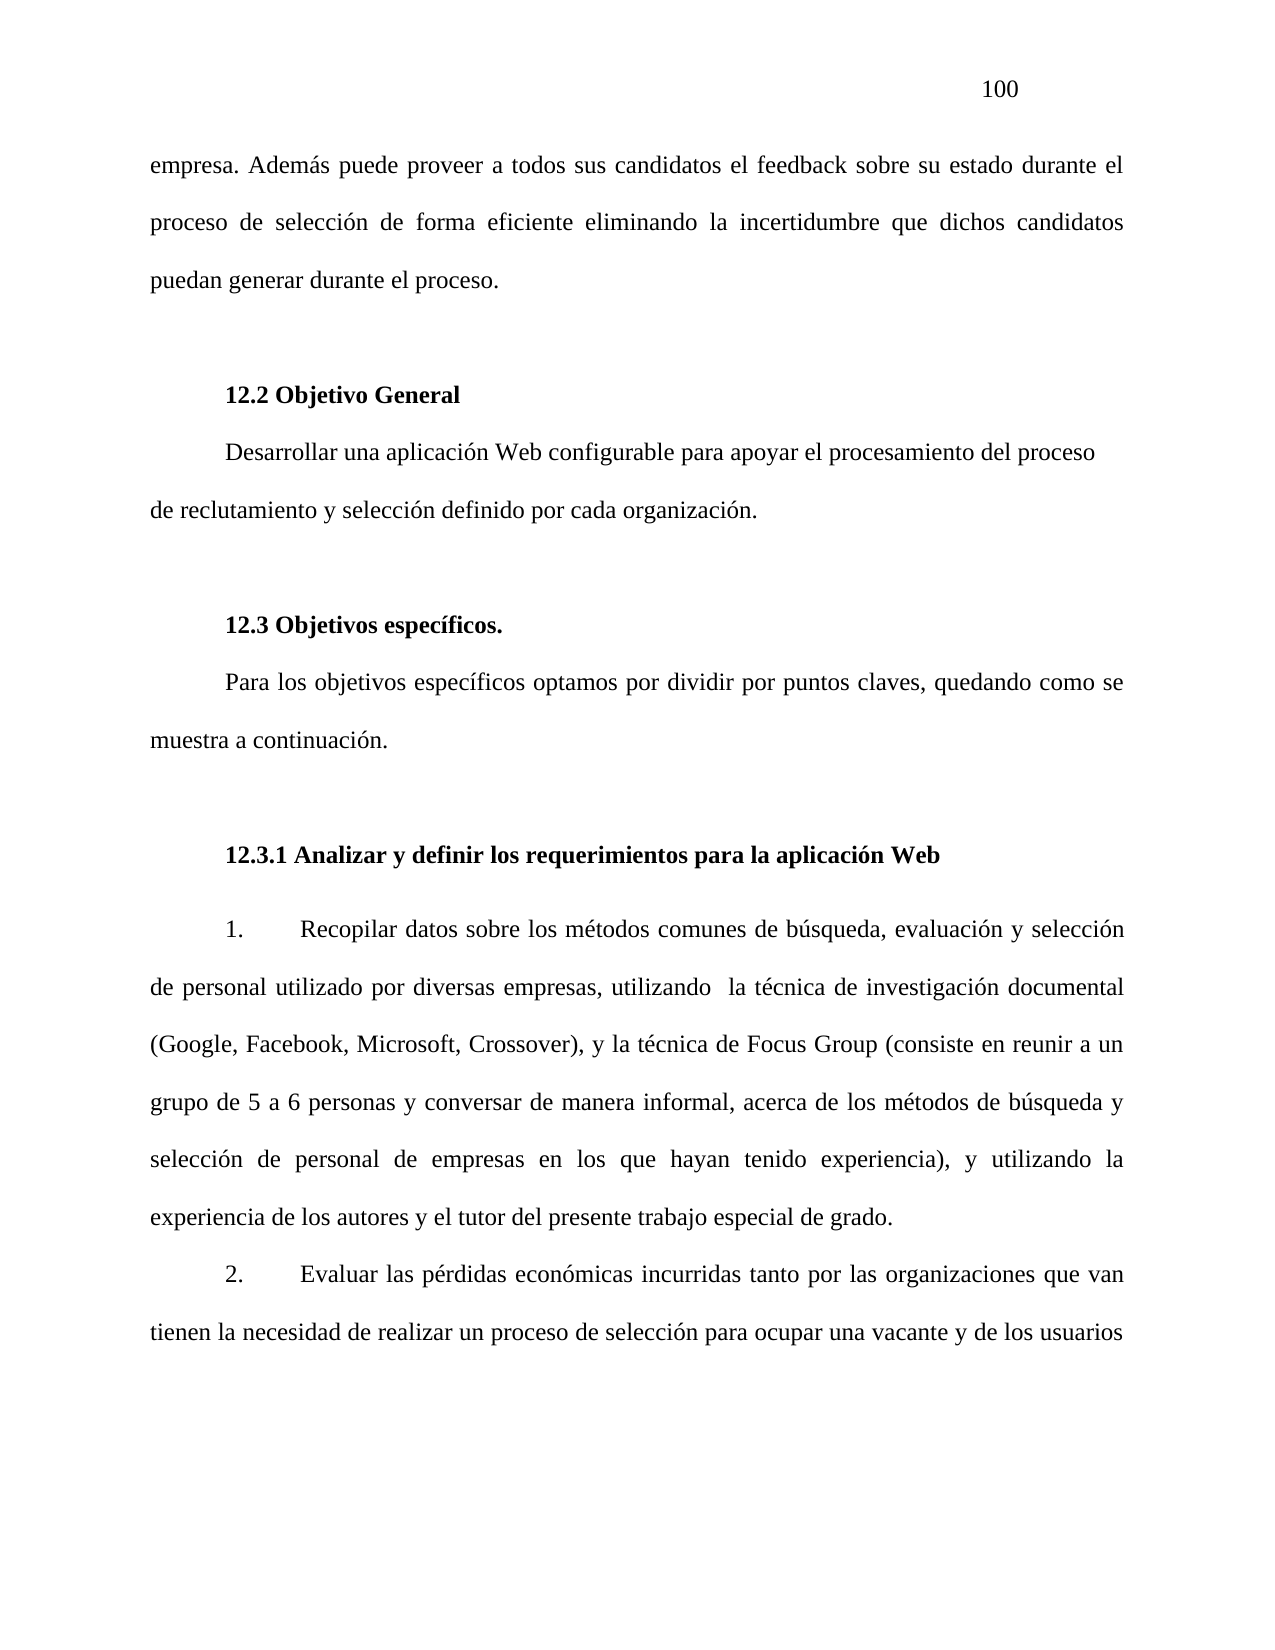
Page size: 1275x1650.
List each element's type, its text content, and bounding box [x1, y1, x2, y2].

subtitle 12.3 Objetivos específicos. [150, 610, 1125, 639]
list Recopilar datos sobre los métodos comunes de búsqueda, evaluación y selección de personal utilizado por diversas empresas, utilizando la técnica de investigación documental (Google, Facebook, Microsoft, Crossover), y la técnica de Focus Group (consiste en reunir a un grupo de 5 a 6 personas y conversar de manera informal, acerca de los métodos de búsqueda y selección de personal de empresas en los que hayan tenido experiencia), y utilizando la experiencia de los autores y el tutor del presente trabajo especial de grado. [150, 914, 1125, 1230]
subtitle 12.2 Objetivo General [150, 380, 1125, 409]
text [150, 150, 1125, 294]
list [150, 1259, 1125, 1345]
text Para los objetivos específicos optamos por dividir por puntos claves, quedando como se muestra a continuación. [150, 667, 1125, 754]
subtitle 12.3.1 Analizar y definir los requerimientos para la aplicación Web [150, 840, 1125, 869]
text Desarrollar una aplicación Web configurable para apoyar el procesamiento del proceso de reclutamiento y selección definido por cada organización. [150, 437, 1125, 524]
